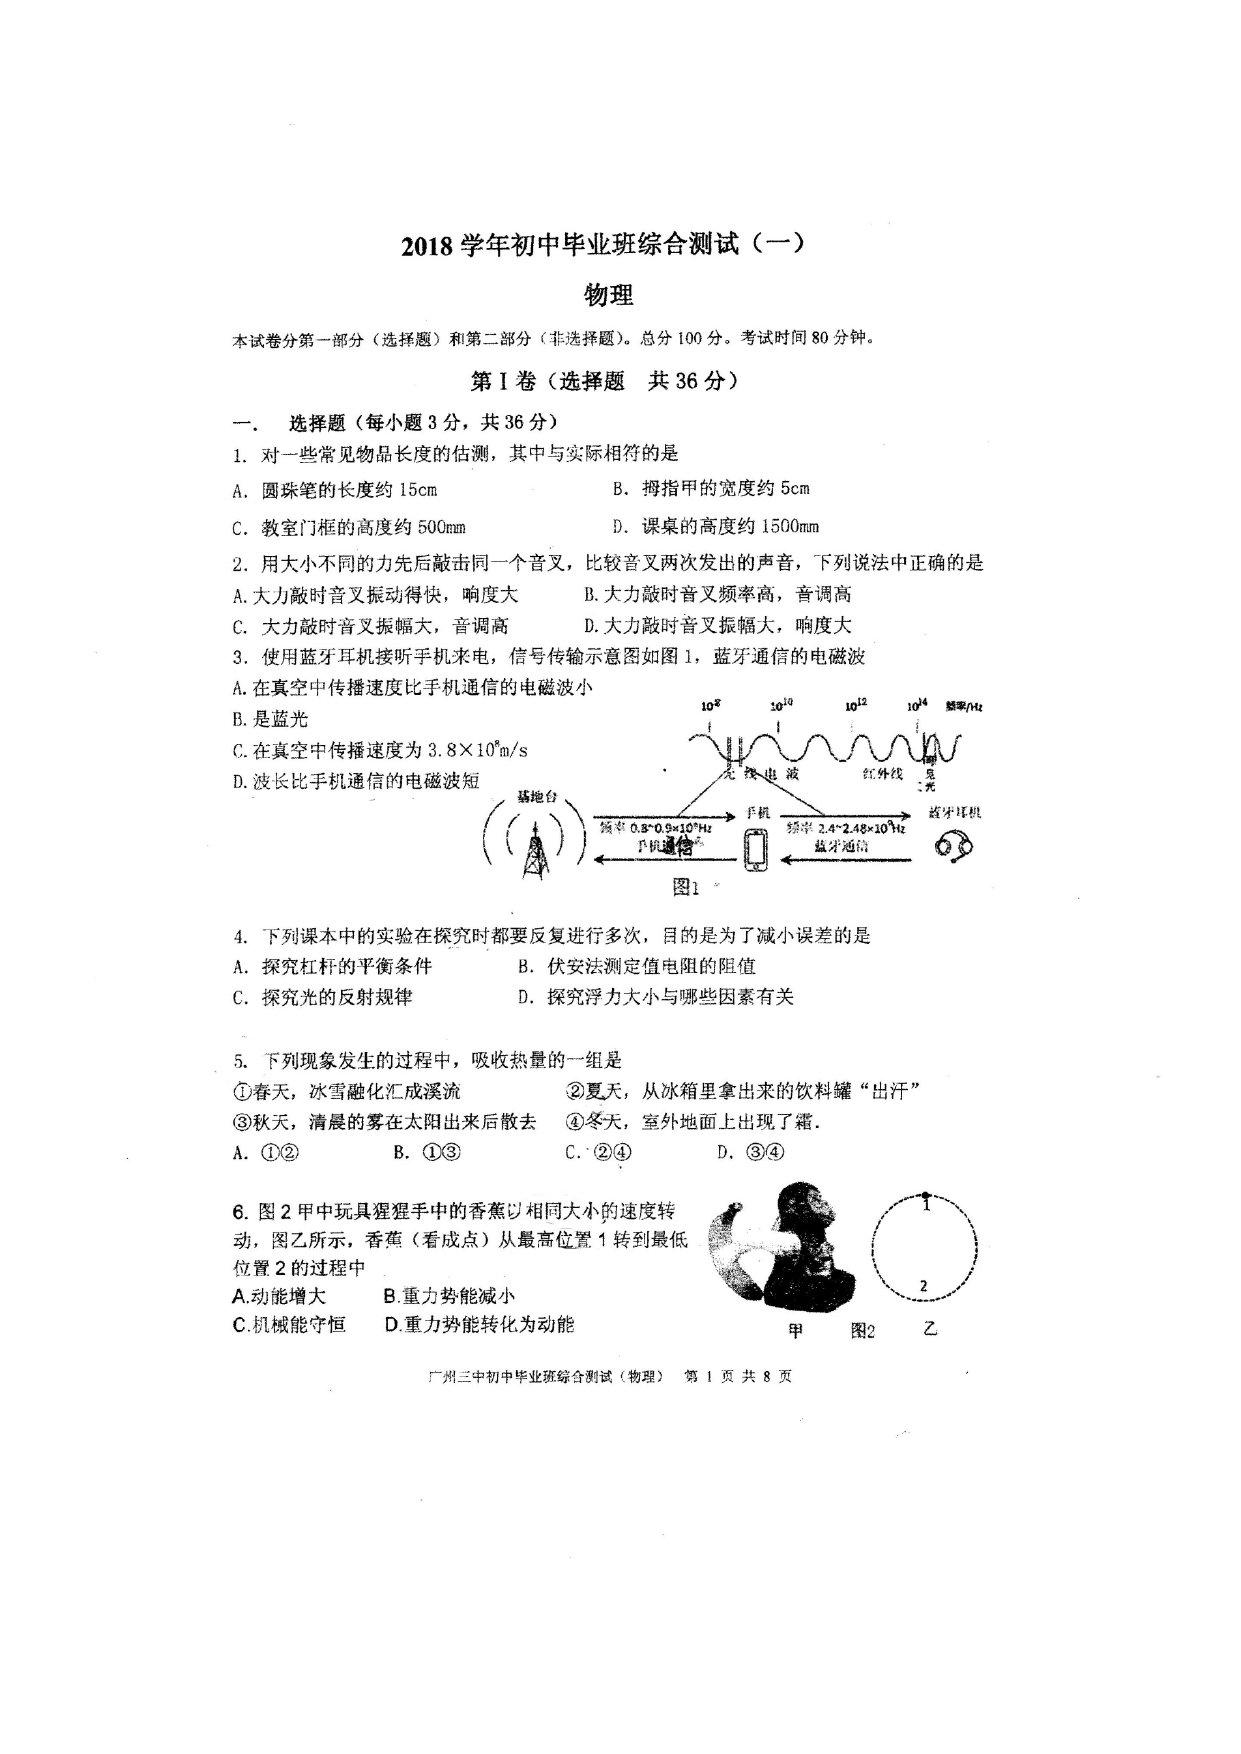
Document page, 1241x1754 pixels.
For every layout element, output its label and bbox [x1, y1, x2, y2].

picture [75, 80, 1166, 1594]
